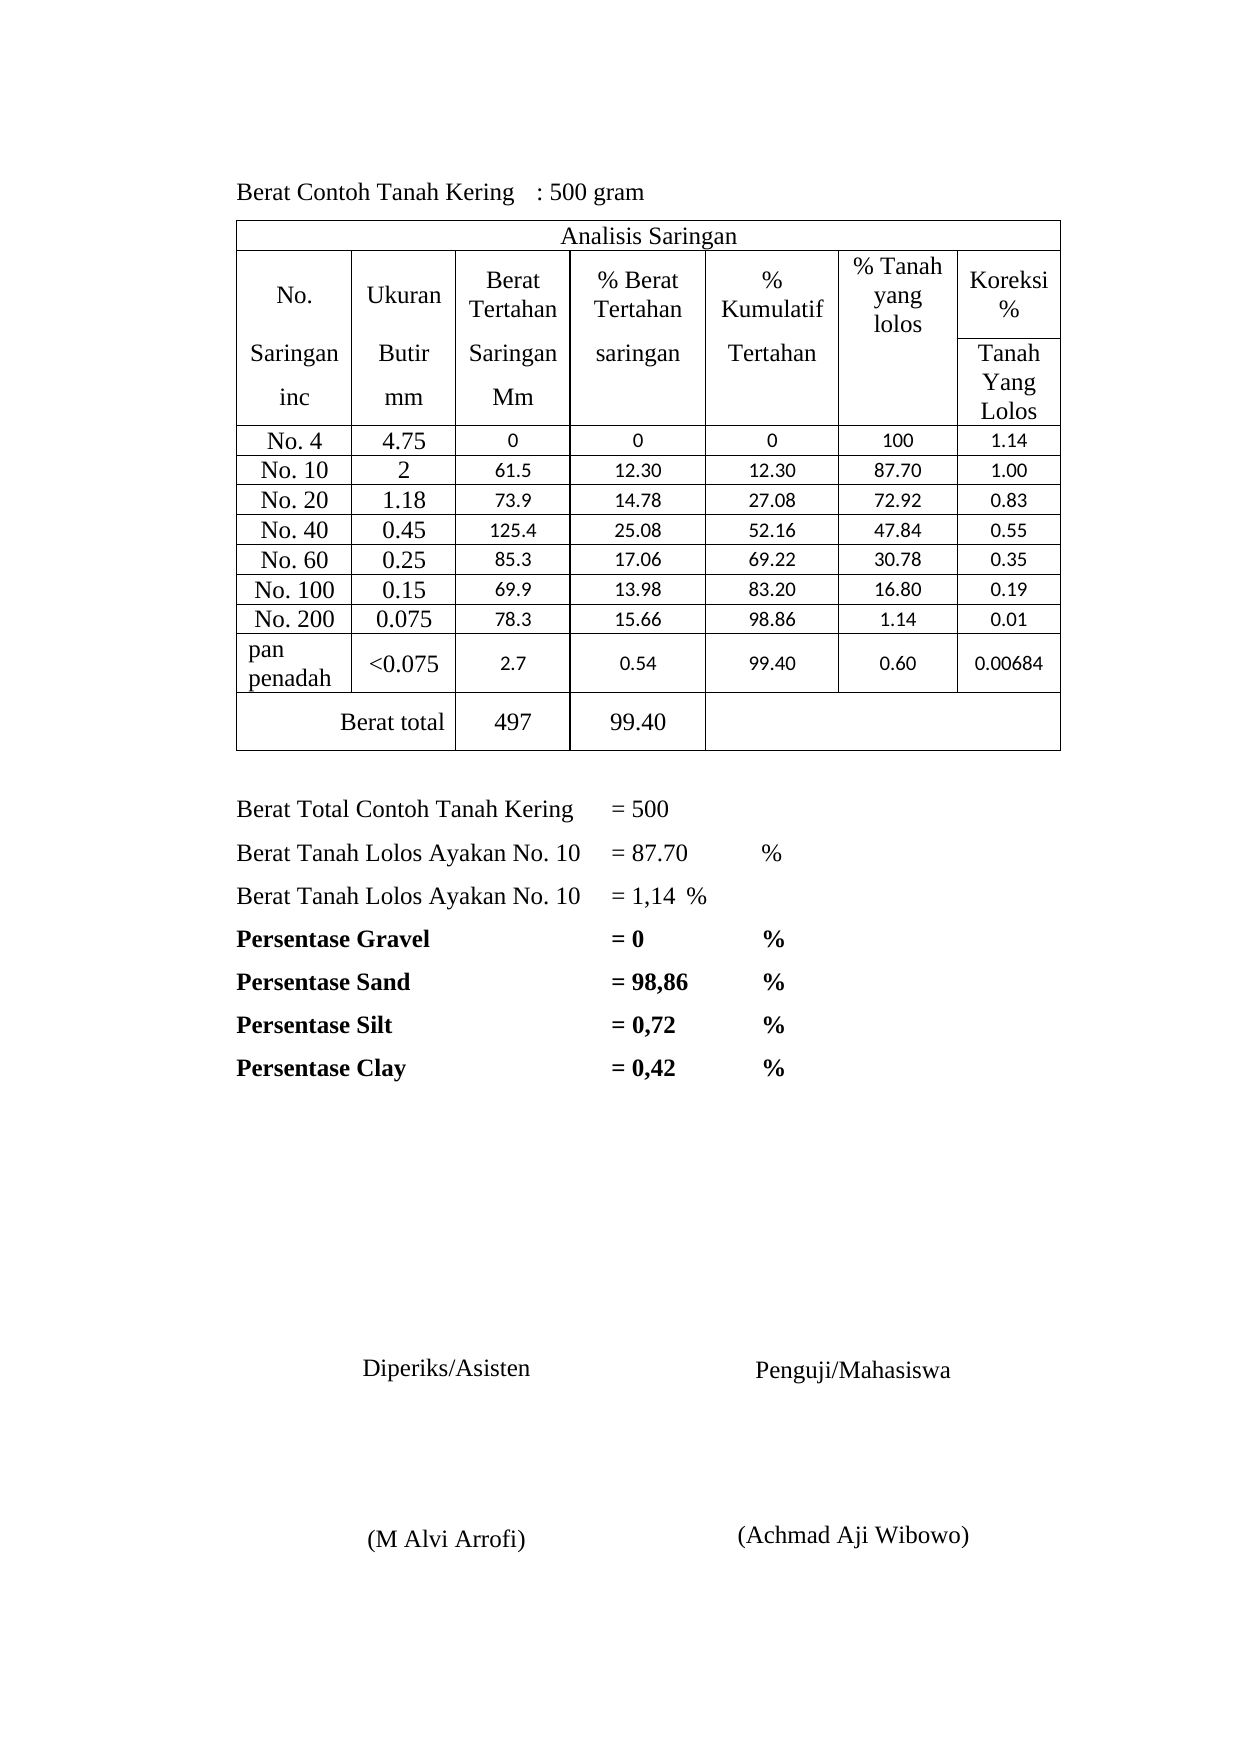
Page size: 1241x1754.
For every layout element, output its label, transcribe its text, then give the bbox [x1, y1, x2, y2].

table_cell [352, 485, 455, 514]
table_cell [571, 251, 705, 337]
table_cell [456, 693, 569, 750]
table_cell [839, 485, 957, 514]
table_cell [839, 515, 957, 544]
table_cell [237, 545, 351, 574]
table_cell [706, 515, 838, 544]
text Berat Total Contoh Tanah Kering = 500 [236, 794, 1063, 823]
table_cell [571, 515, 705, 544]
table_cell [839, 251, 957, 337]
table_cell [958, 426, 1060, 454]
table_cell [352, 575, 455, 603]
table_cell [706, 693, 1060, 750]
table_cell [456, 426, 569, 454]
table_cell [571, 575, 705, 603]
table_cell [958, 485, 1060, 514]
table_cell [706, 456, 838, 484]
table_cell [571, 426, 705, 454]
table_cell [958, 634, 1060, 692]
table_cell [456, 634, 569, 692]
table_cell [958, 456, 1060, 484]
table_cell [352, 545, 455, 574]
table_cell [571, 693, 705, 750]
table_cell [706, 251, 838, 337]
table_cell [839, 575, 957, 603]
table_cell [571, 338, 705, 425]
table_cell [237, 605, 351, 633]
text Persentase Silt = 0,72 % [236, 1010, 1063, 1039]
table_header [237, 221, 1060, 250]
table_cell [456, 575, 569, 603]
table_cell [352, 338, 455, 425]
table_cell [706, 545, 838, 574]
text Persentase Clay = 0,42 % [236, 1053, 1063, 1082]
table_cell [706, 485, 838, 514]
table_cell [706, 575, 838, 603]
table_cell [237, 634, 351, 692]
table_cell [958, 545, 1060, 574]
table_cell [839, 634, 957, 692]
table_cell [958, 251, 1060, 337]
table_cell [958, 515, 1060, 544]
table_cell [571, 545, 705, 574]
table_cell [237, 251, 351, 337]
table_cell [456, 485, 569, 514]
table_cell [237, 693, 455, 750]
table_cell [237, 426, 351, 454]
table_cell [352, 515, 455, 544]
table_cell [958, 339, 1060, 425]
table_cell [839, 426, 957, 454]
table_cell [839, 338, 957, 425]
text Persentase Sand = 98,86 % [236, 967, 1063, 996]
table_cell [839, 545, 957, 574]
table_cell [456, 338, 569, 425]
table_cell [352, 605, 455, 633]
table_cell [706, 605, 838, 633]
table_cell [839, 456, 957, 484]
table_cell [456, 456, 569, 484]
text Persentase Gravel = 0 % [236, 924, 1063, 953]
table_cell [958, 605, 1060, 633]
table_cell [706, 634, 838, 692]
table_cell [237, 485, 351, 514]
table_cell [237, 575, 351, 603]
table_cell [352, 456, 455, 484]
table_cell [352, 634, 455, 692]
text Berat Tanah Lolos Ayakan No. 10 = 1,14 % [236, 881, 1063, 909]
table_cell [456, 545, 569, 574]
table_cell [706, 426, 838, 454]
text Berat Contoh Tanah Kering : 500 gram [236, 177, 1063, 206]
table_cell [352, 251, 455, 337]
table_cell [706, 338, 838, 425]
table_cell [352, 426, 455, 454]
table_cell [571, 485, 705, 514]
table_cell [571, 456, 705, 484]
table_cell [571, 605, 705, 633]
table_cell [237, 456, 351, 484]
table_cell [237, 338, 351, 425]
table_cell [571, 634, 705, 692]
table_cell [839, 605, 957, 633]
text Berat Tanah Lolos Ayakan No. 10 = 87.70 % [236, 838, 1063, 866]
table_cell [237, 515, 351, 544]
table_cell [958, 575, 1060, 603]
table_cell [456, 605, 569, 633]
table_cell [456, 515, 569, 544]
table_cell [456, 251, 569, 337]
